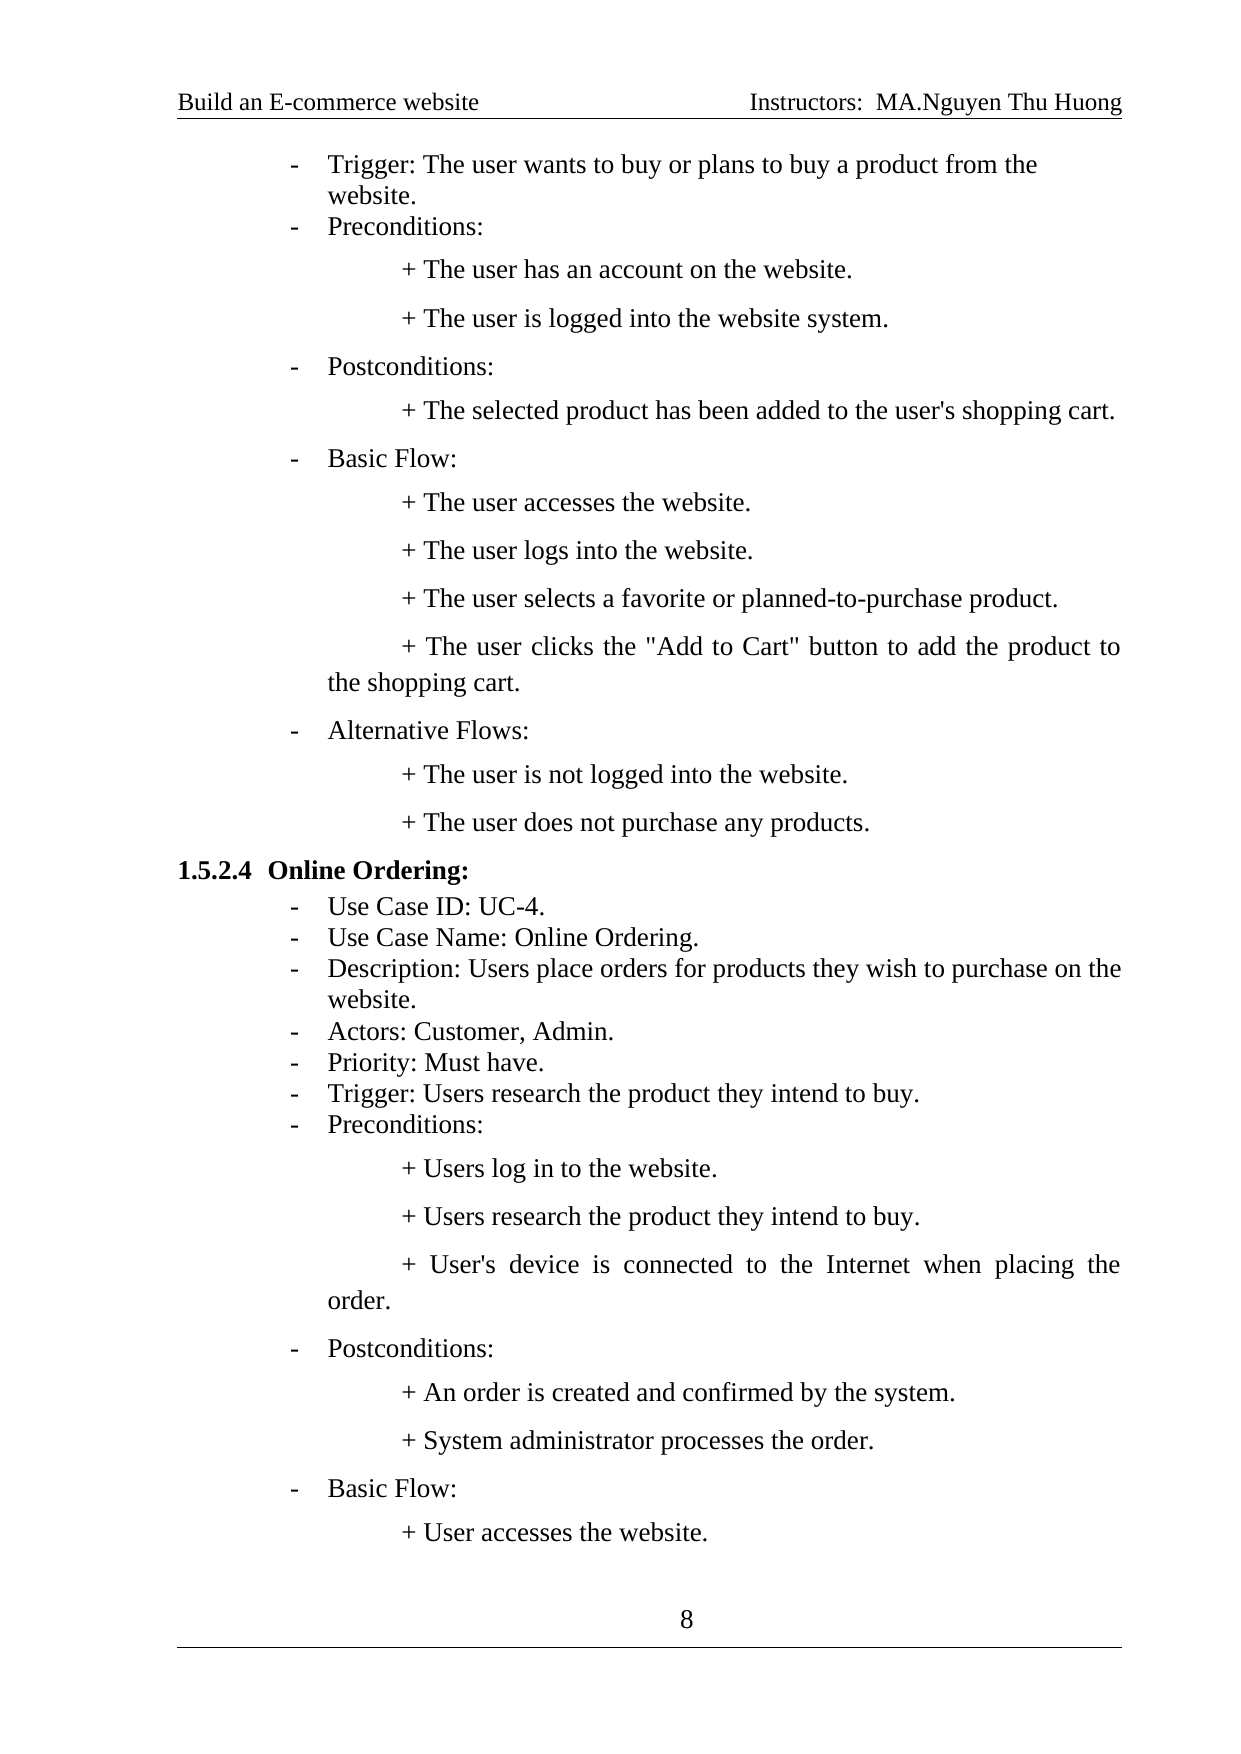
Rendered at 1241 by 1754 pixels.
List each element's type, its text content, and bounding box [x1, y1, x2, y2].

text + System administrator processes the order. [327, 1424, 1122, 1455]
list Alternative Flows: [290, 714, 1122, 745]
list Basic Flow: [290, 1472, 1122, 1503]
list Preconditions: [290, 1108, 1122, 1139]
list Postconditions: [290, 350, 1122, 381]
text + The user accesses the website. [327, 486, 1122, 517]
list Postconditions: [290, 1332, 1122, 1363]
list Basic Flow: [290, 442, 1122, 473]
list Description: Users place orders for products they wish to purchase on the website. [290, 952, 1122, 1015]
text + Users research the product they intend to buy. [327, 1200, 1122, 1231]
text + The user does not purchase any products. [327, 806, 1122, 837]
list Trigger: Users research the product they intend to buy. [290, 1077, 1122, 1108]
list Use Case ID: UC-4. [290, 890, 1122, 921]
subtitle Online Ordering: [177, 854, 1122, 886]
text + The selected product has been added to the user's shopping cart. [327, 394, 1122, 425]
text + An order is created and confirmed by the system. [327, 1376, 1122, 1407]
list Trigger: The user wants to buy or plans to buy a product from the website. [290, 148, 1122, 210]
text + The user logs into the website. [327, 534, 1122, 565]
list Priority: Must have. [290, 1046, 1122, 1077]
text + User accesses the website. [327, 1516, 1122, 1547]
list Use Case Name: Online Ordering. [290, 921, 1122, 952]
text + Users log in to the website. [327, 1152, 1122, 1183]
list Actors: Customer, Admin. [290, 1015, 1122, 1046]
text + The user clicks the "Add to Cart" button to add the product to the shopping cart. [327, 630, 1122, 697]
text + The user selects a favorite or planned-to-purchase product. [327, 582, 1122, 613]
text + The user is logged into the website system. [327, 302, 1122, 333]
list Preconditions: [290, 210, 1122, 241]
text + The user has an account on the website. [327, 254, 1122, 285]
text + User's device is connected to the Internet when placing the order. [327, 1248, 1122, 1315]
text + The user is not logged into the website. [327, 758, 1122, 789]
